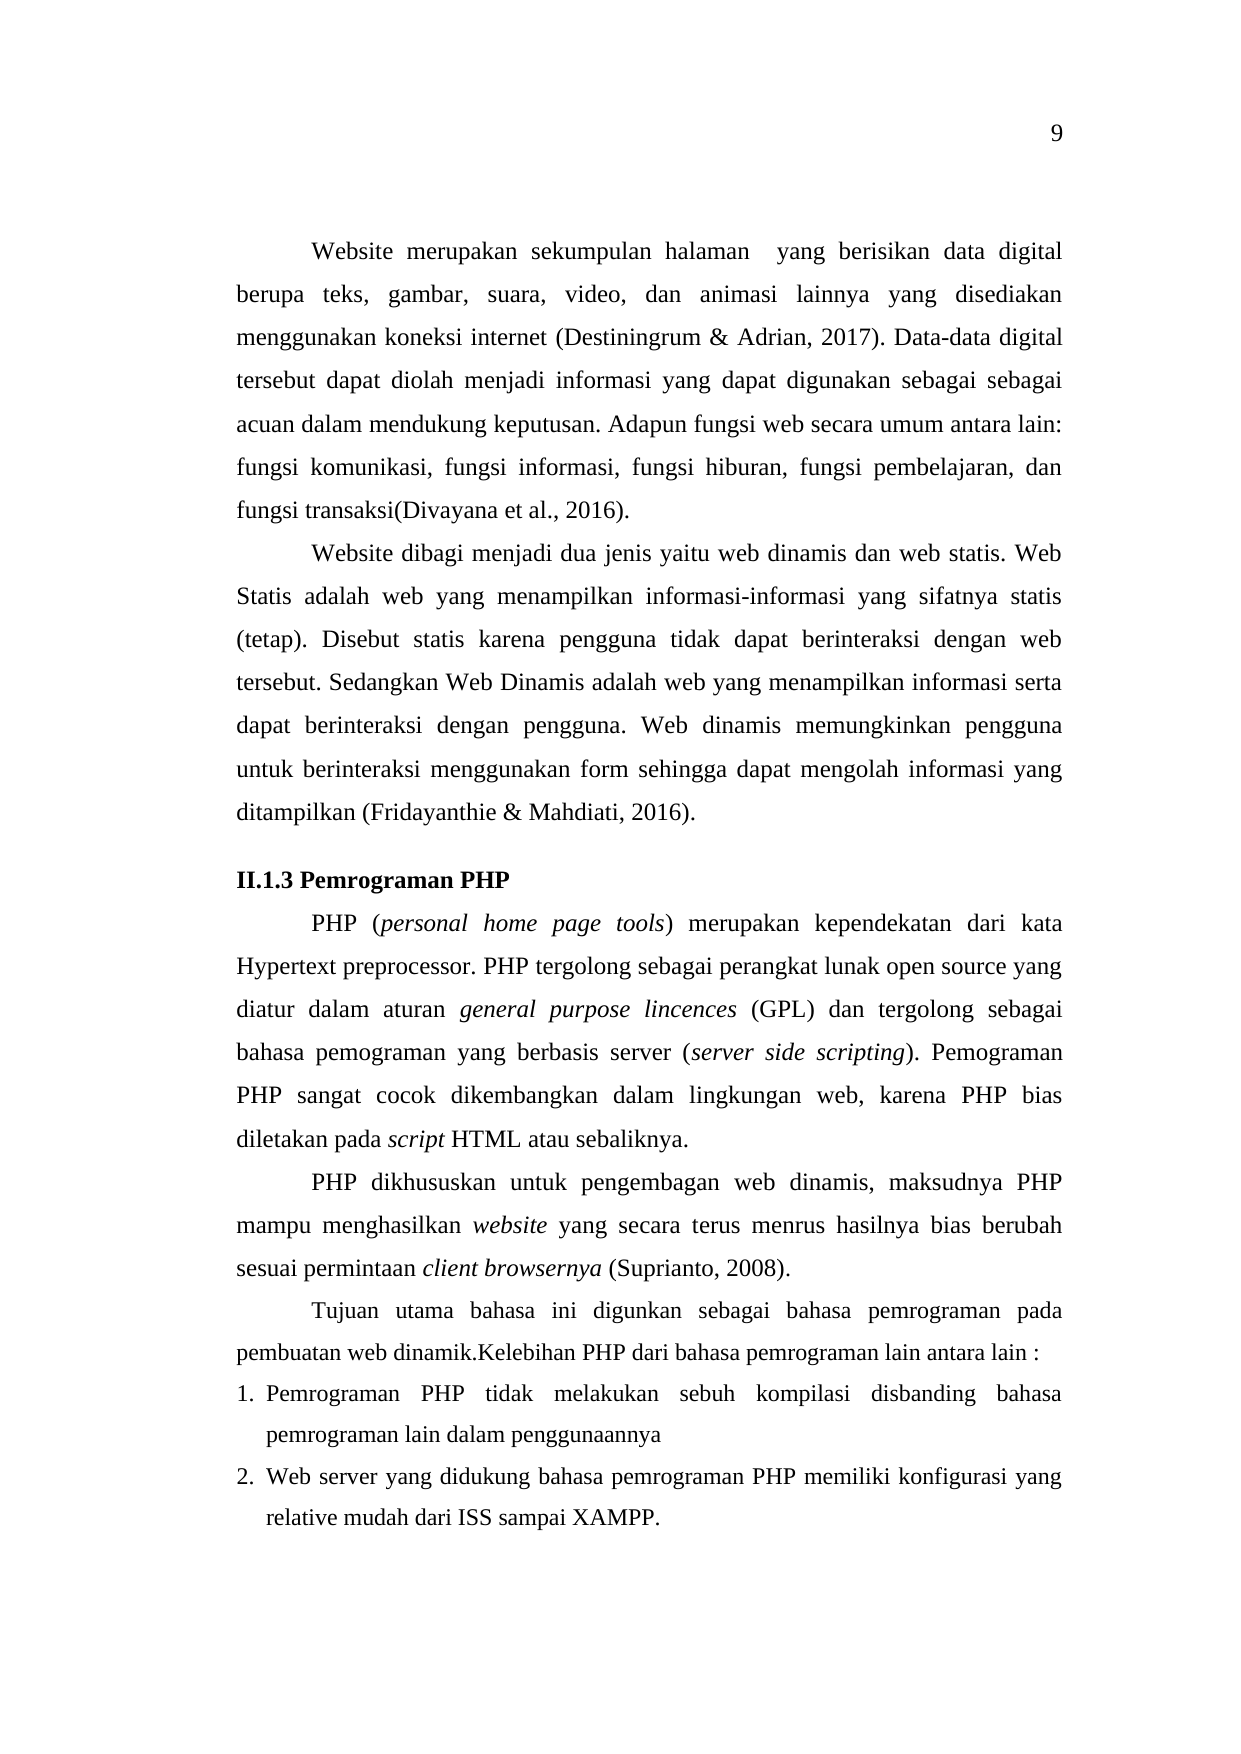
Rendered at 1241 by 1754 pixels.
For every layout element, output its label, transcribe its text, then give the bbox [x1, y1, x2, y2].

text PHP (personal home page tools) merupakan kependekatan dari kata Hypertext preprocessor. PHP tergolong sebagai perangkat lunak open source yang diatur dalam aturan general purpose lincences (GPL) dan tergolong sebagai bahasa pemograman yang berbasis server (server side scripting). Pemograman PHP sangat cocok dikembangkan dalam lingkungan web, karena PHP bias diletakan pada script HTML atau sebaliknya. [236, 908, 1063, 1152]
text Website dibagi menjadi dua jenis yaitu web dinamis dan web statis. Web Statis adalah web yang menampilkan informasi-informasi yang sifatnya statis (tetap). Disebut statis karena pengguna tidak dapat berinteraksi dengan web tersebut. Sedangkan Web Dinamis adalah web yang menampilkan informasi serta dapat berinteraksi dengan pengguna. Web dinamis memungkinkan pengguna untuk berinteraksi menggunakan form sehingga dapat mengolah informasi yang ditampilkan (Fridayanthie & Mahdiati, 2016). [236, 538, 1063, 826]
subtitle Pemrograman PHP [236, 865, 1063, 894]
text PHP dikhususkan untuk pengembagan web dinamis, maksudnya PHP mampu menghasilkan website yang secara terus menrus hasilnya bias berubah sesuai permintaan client browsernya (Suprianto, 2008). [236, 1167, 1063, 1282]
list Pemrograman PHP tidak melakukan sebuh kompilasi disbanding bahasa pemrograman lain dalam penggunaannya [236, 1379, 1063, 1448]
list Web server yang didukung bahasa pemrograman PHP memiliki konfigurasi yang relative mudah dari ISS sampai XAMPP. [236, 1462, 1063, 1531]
text Tujuan utama bahasa ini digunkan sebagai bahasa pemrograman pada pembuatan web dinamik.Kelebihan PHP dari bahasa pemrograman lain antara lain : [236, 1296, 1063, 1365]
text Website merupakan sekumpulan halaman yang berisikan data digital berupa teks, gambar, suara, video, dan animasi lainnya yang disediakan menggunakan koneksi internet (Destiningrum & Adrian, 2017). Data-data digital tersebut dapat diolah menjadi informasi yang dapat digunakan sebagai sebagai acuan dalam mendukung keputusan. Adapun fungsi web secara umum antara lain: fungsi komunikasi, fungsi informasi, fungsi hiburan, fungsi pembelajaran, dan fungsi transaksi(Divayana et al., 2016). [236, 236, 1063, 524]
